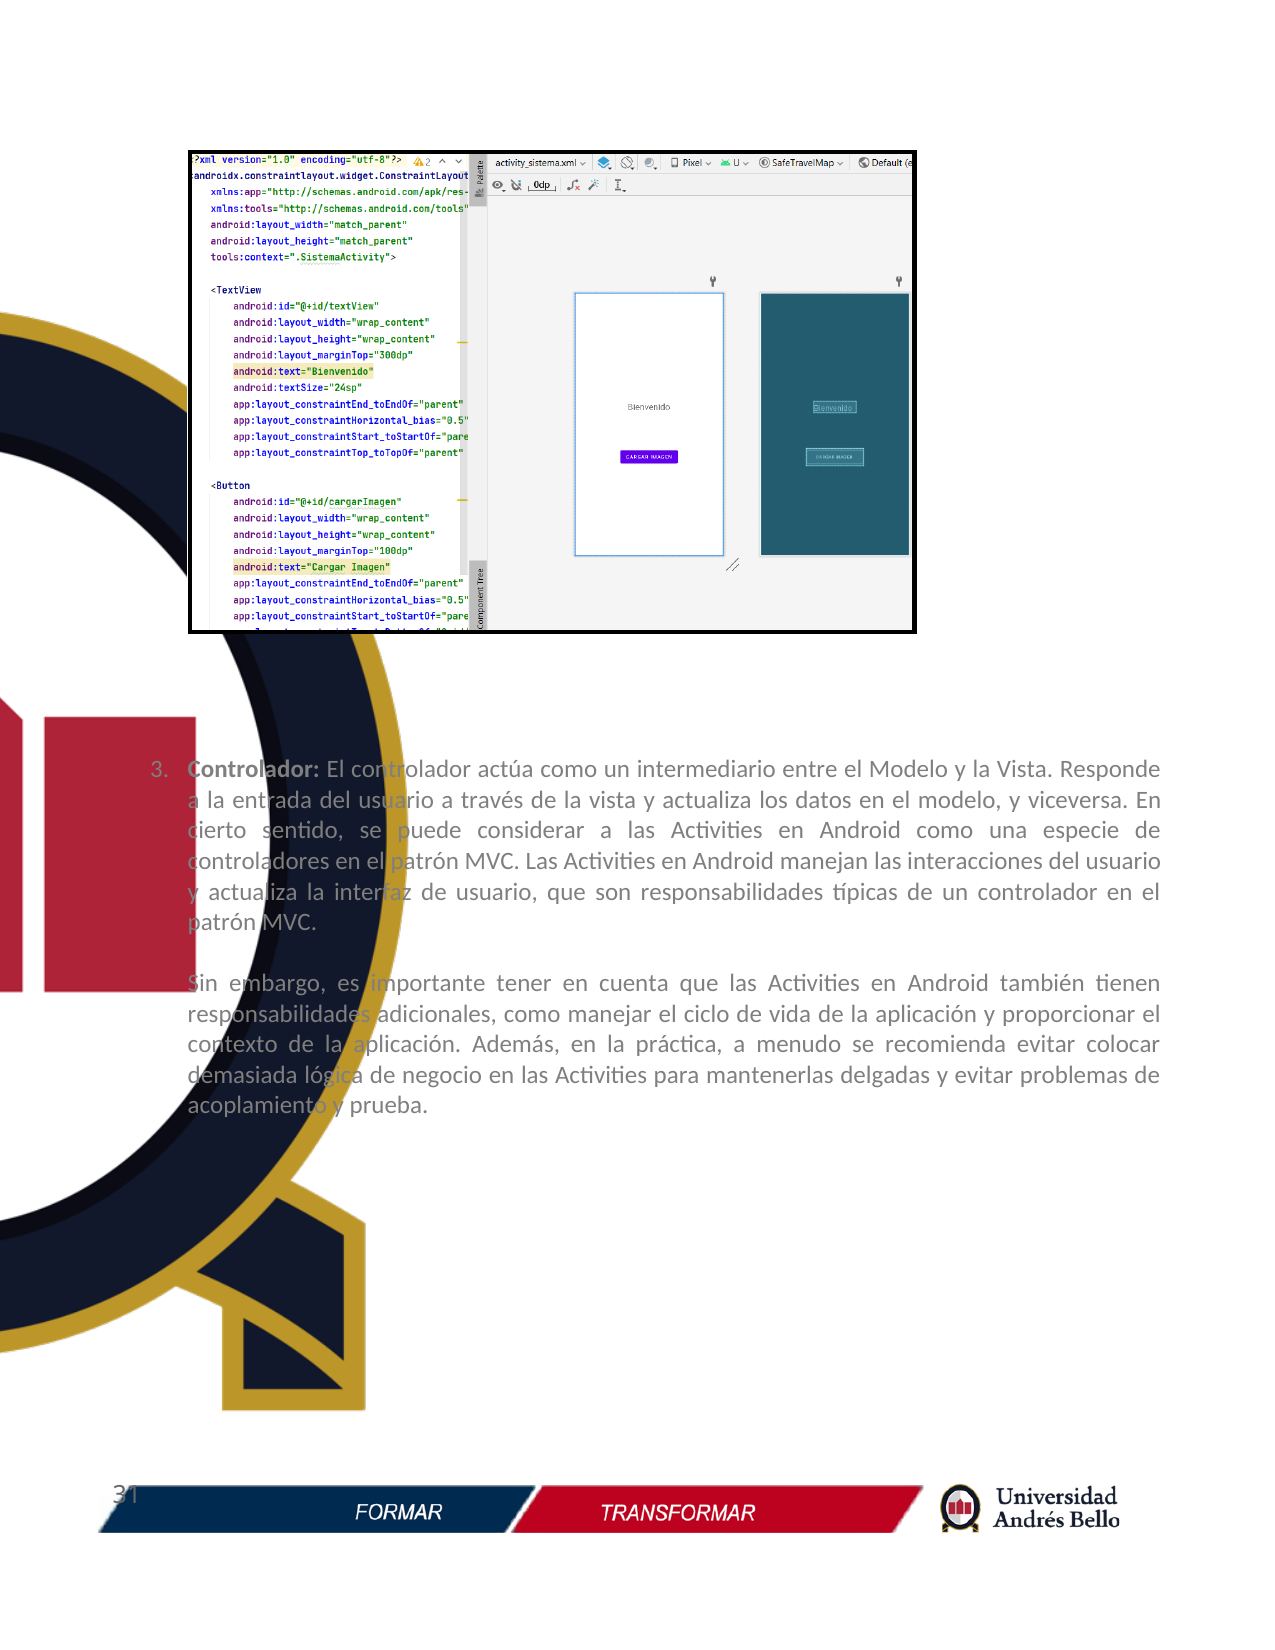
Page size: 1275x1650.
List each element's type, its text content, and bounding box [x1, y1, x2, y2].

list Controlador: El controlador actúa como un intermediario entre el Modelo y la Vista. Responde a la entrada del usuario a través de la vista y actualiza los datos en el modelo, y viceversa. En cierto sentido, se puede considerar a las Activities en Android como una especie de controladores en el patrón MVC. Las Activities en Android manejan las interacciones del usuario y actualiza la interfaz de usuario, que son responsabilidades típicas de un controlador en el patrón MVC. [150, 753, 1162, 937]
picture [97, 1483, 1120, 1533]
text Sin embargo, es importante tener en cuenta que las Activities en Android también tienen responsabilidades adicionales, como manejar el ciclo de vida de la aplicación y proporcionar el contexto de la aplicación. Además, en la práctica, a menudo se recomienda evitar colocar demasiada lógica de negocio en las Activities para mantenerlas delgadas y evitar problemas de acoplamiento y prueba. [187, 967, 1162, 1120]
picture [0, 299, 422, 1423]
picture [192, 154, 912, 630]
